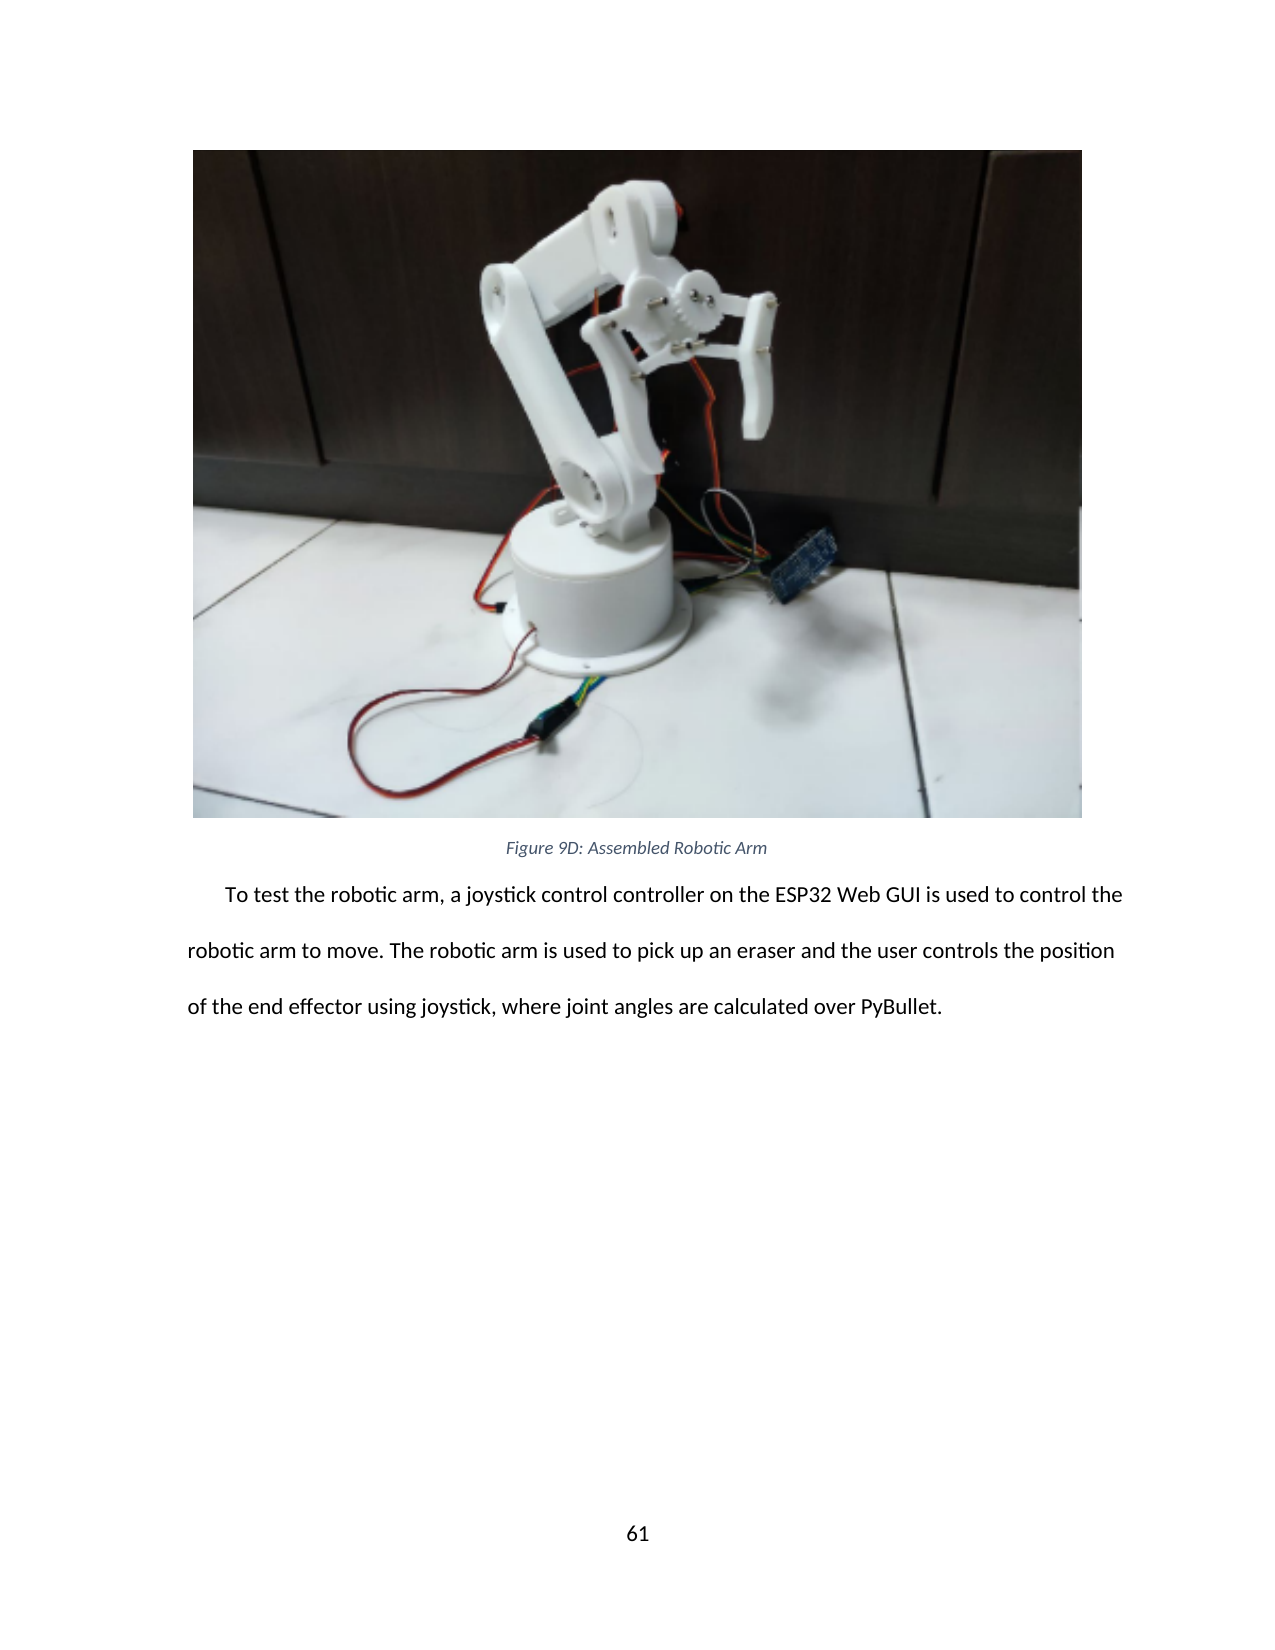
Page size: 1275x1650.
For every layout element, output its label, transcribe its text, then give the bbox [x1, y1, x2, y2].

text To test the robotic arm, a joystick control controller on the ESP32 Web GUI is used to control the robotic arm to move. The robotic arm is used to pick up an eraser and the user controls the position of the end effector using joystick, where joint angles are calculated over PyBullet. [187, 880, 1125, 1020]
text Figure 9D: Assembled Robotic Arm [150, 836, 1125, 859]
picture [193, 150, 1082, 818]
